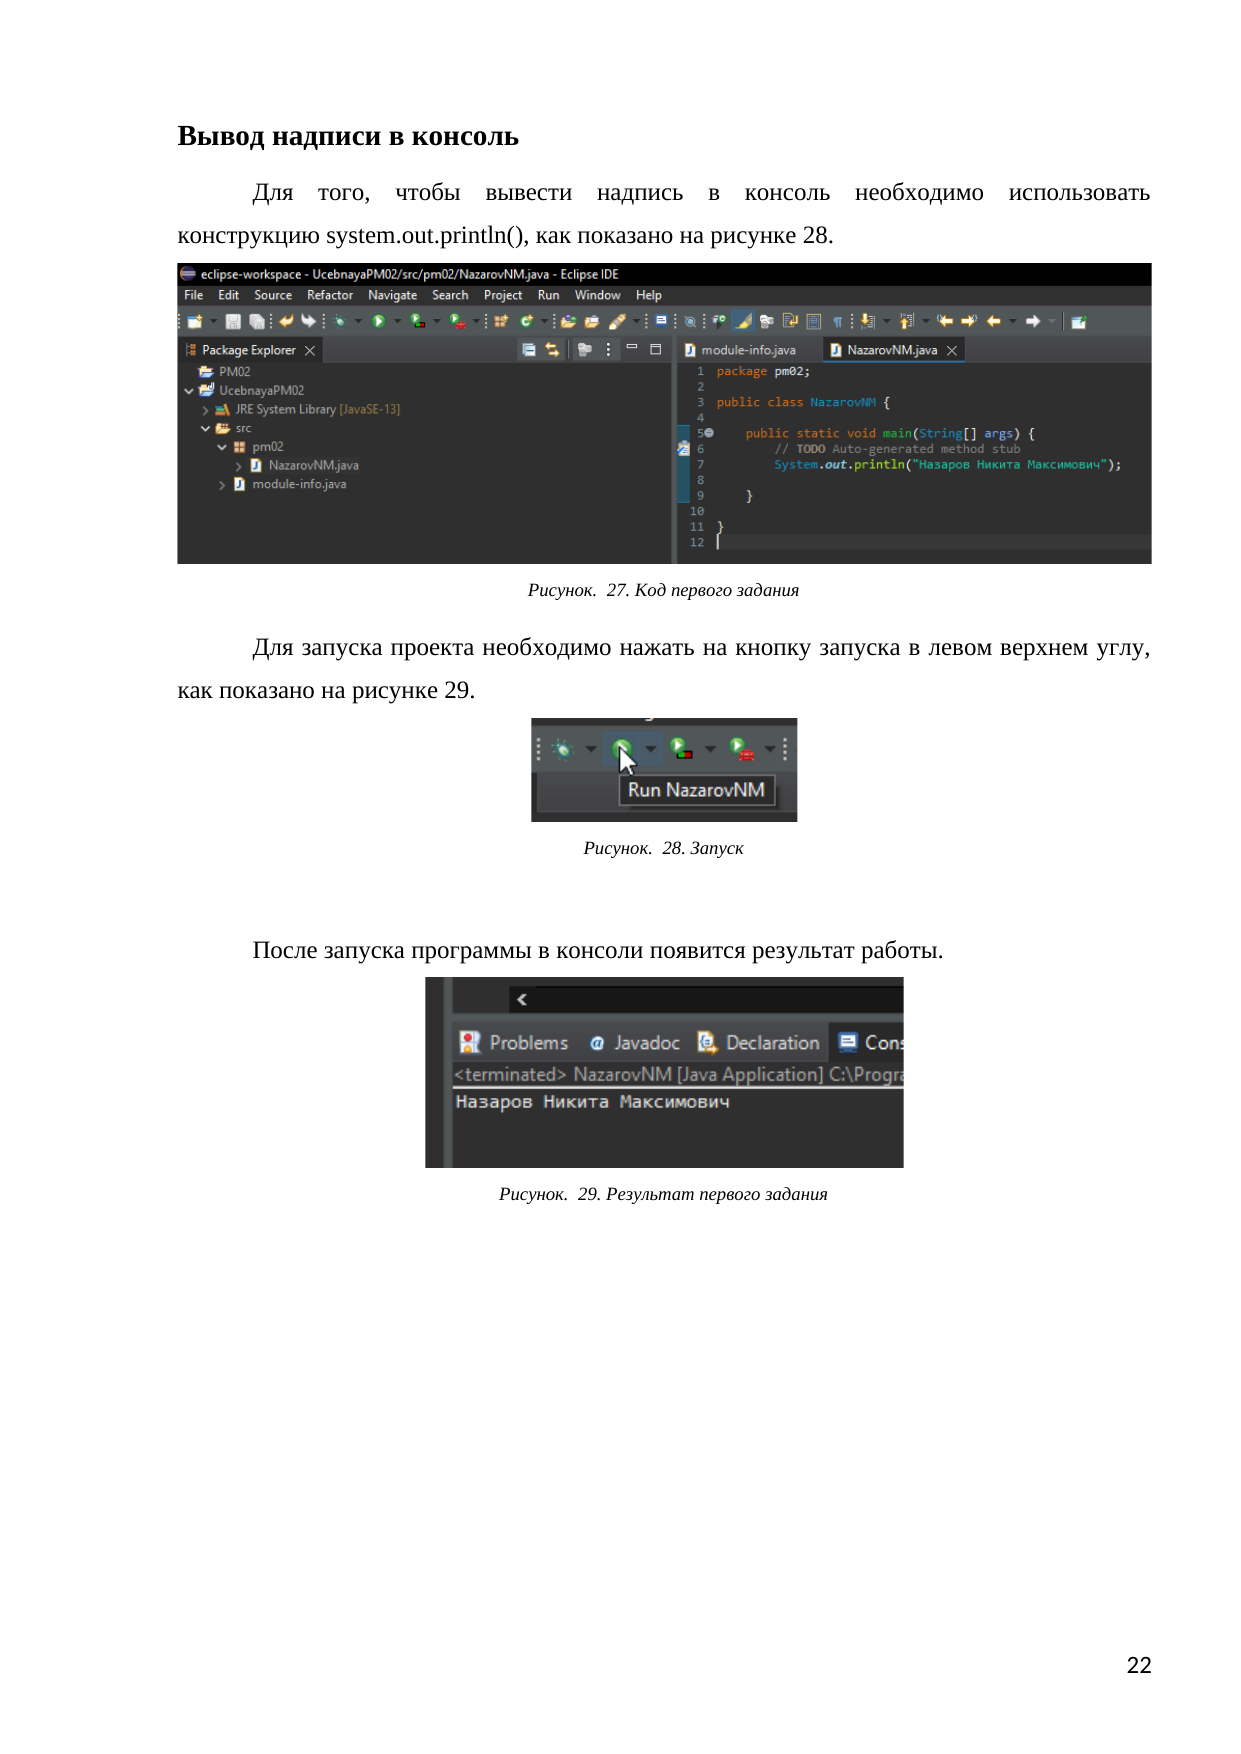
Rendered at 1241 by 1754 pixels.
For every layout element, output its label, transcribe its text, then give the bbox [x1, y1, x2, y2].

text Для того, чтобы вывести надпись в консоль необходимо использовать конструкцию system.out.println(), как показано на рисунке 28. [177, 177, 1152, 249]
picture [177, 263, 1152, 564]
text После запуска программы в консоли появится результат работы. [177, 935, 1152, 963]
picture [531, 718, 798, 822]
subtitle Вывод надписи в консоль [177, 118, 1152, 152]
text Для запуска проекта необходимо нажать на кнопку запуска в левом верхнем углу, как показано на рисунке 29. [177, 632, 1152, 704]
picture [425, 977, 904, 1168]
